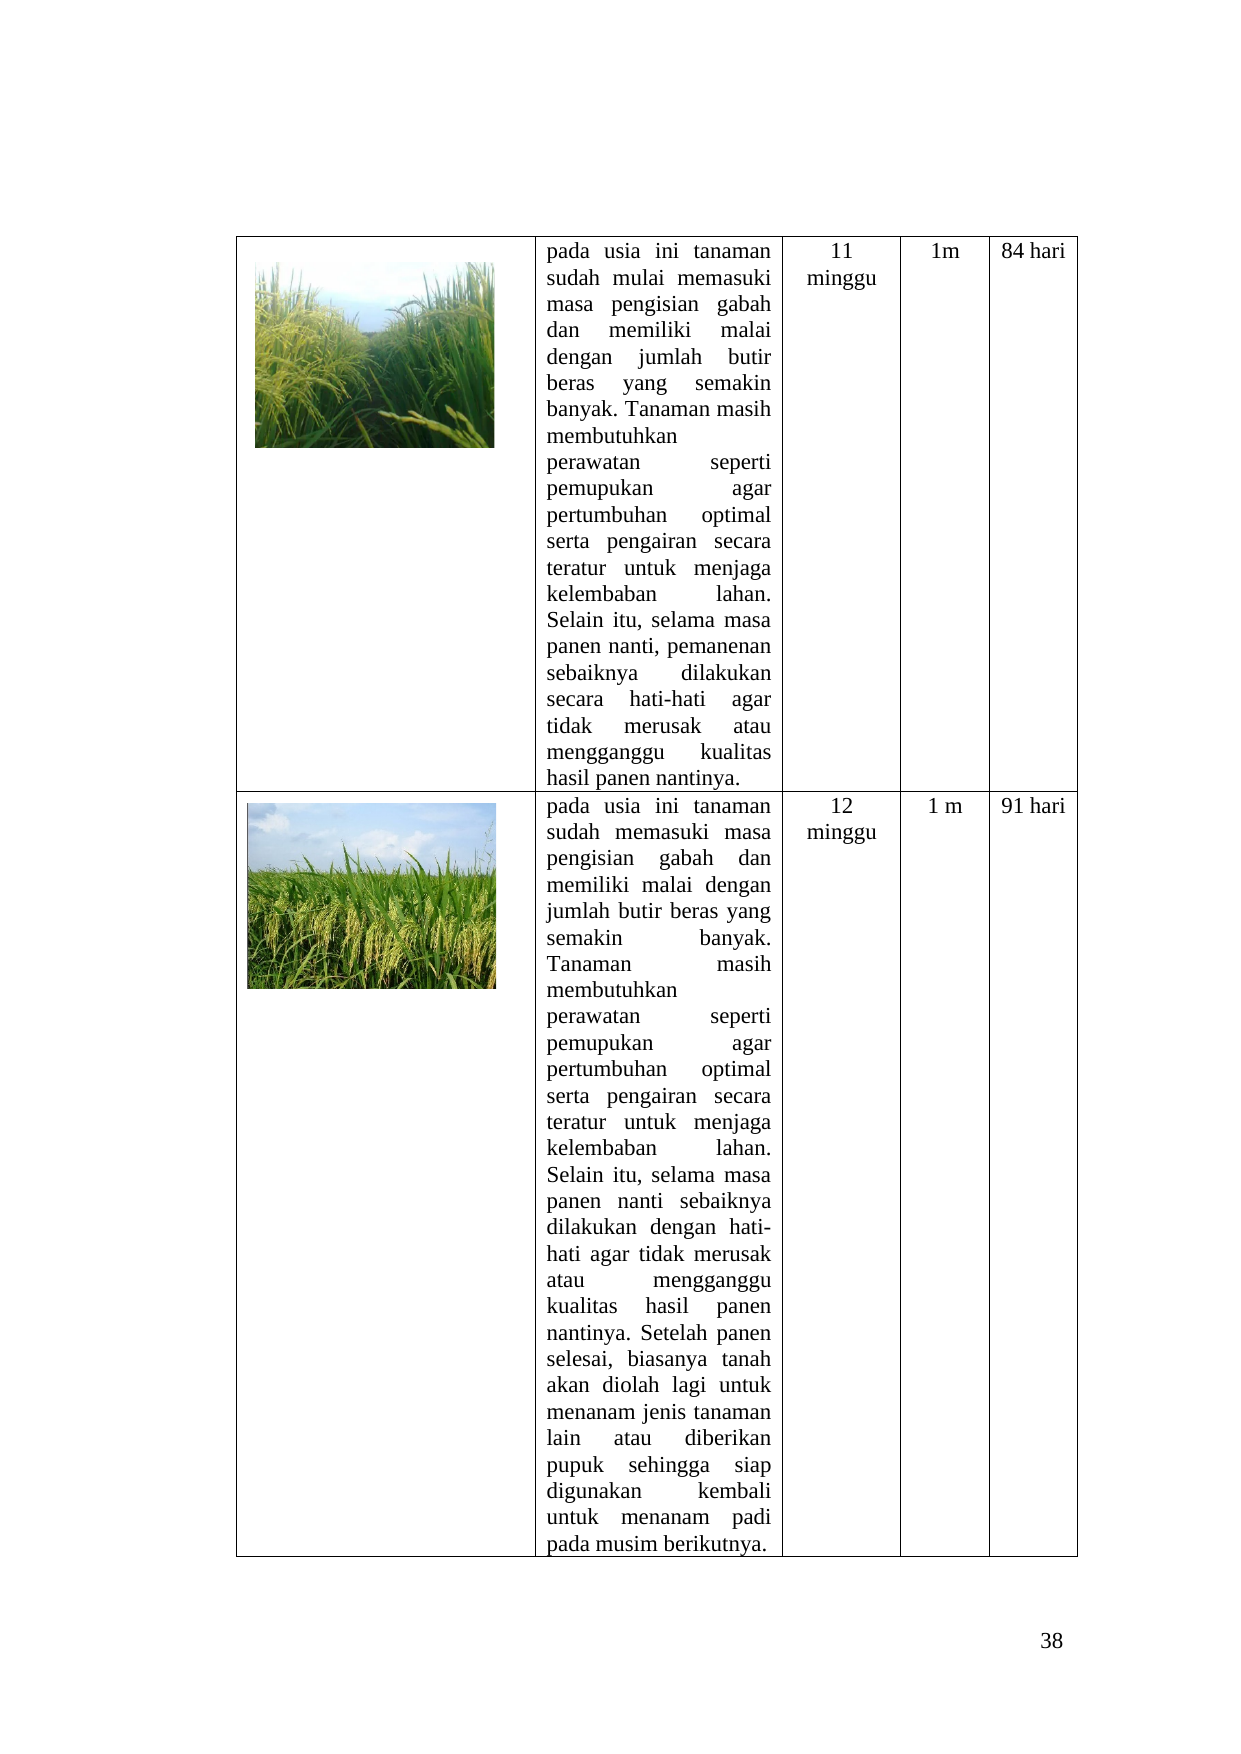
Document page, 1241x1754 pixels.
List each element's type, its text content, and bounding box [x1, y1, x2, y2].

table_cell 11 minggu [783, 237, 900, 791]
table_cell 12 minggu [783, 792, 900, 1556]
table_cell pada usia ini tanaman sudah mulai memasuki masa pengisian gabah dan memiliki malai dengan jumlah butir beras yang semakin banyak. Tanaman masih membutuhkan perawatan seperti pemupukan agar pertumbuhan optimal serta pengairan secara teratur untuk menjaga kelembaban lahan. Selain itu, selama masa panen nanti, pemanenan sebaiknya dilakukan secara hati-hati agar tidak merusak atau mengganggu kualitas hasil panen nantinya. [536, 237, 782, 791]
table_cell 84 hari [990, 237, 1077, 791]
picture [246, 803, 500, 988]
picture [253, 262, 495, 447]
table_cell pada usia ini tanaman sudah memasuki masa pengisian gabah dan memiliki malai dengan jumlah butir beras yang semakin banyak. Tanaman masih membutuhkan perawatan seperti pemupukan agar pertumbuhan optimal serta pengairan secara teratur untuk menjaga kelembaban lahan. Selain itu, selama masa panen nanti sebaiknya dilakukan dengan hati-hati agar tidak merusak atau mengganggu kualitas hasil panen nantinya. Setelah panen selesai, biasanya tanah akan diolah lagi untuk menanam jenis tanaman lain atau diberikan pupuk sehingga siap digunakan kembali untuk menanam padi pada musim berikutnya. [536, 792, 782, 1556]
table_cell 1m [901, 237, 989, 791]
table_cell 91 hari [990, 792, 1077, 1556]
table_cell 1 m [901, 792, 989, 1556]
table_cell [237, 237, 535, 791]
table_cell [237, 792, 535, 1556]
